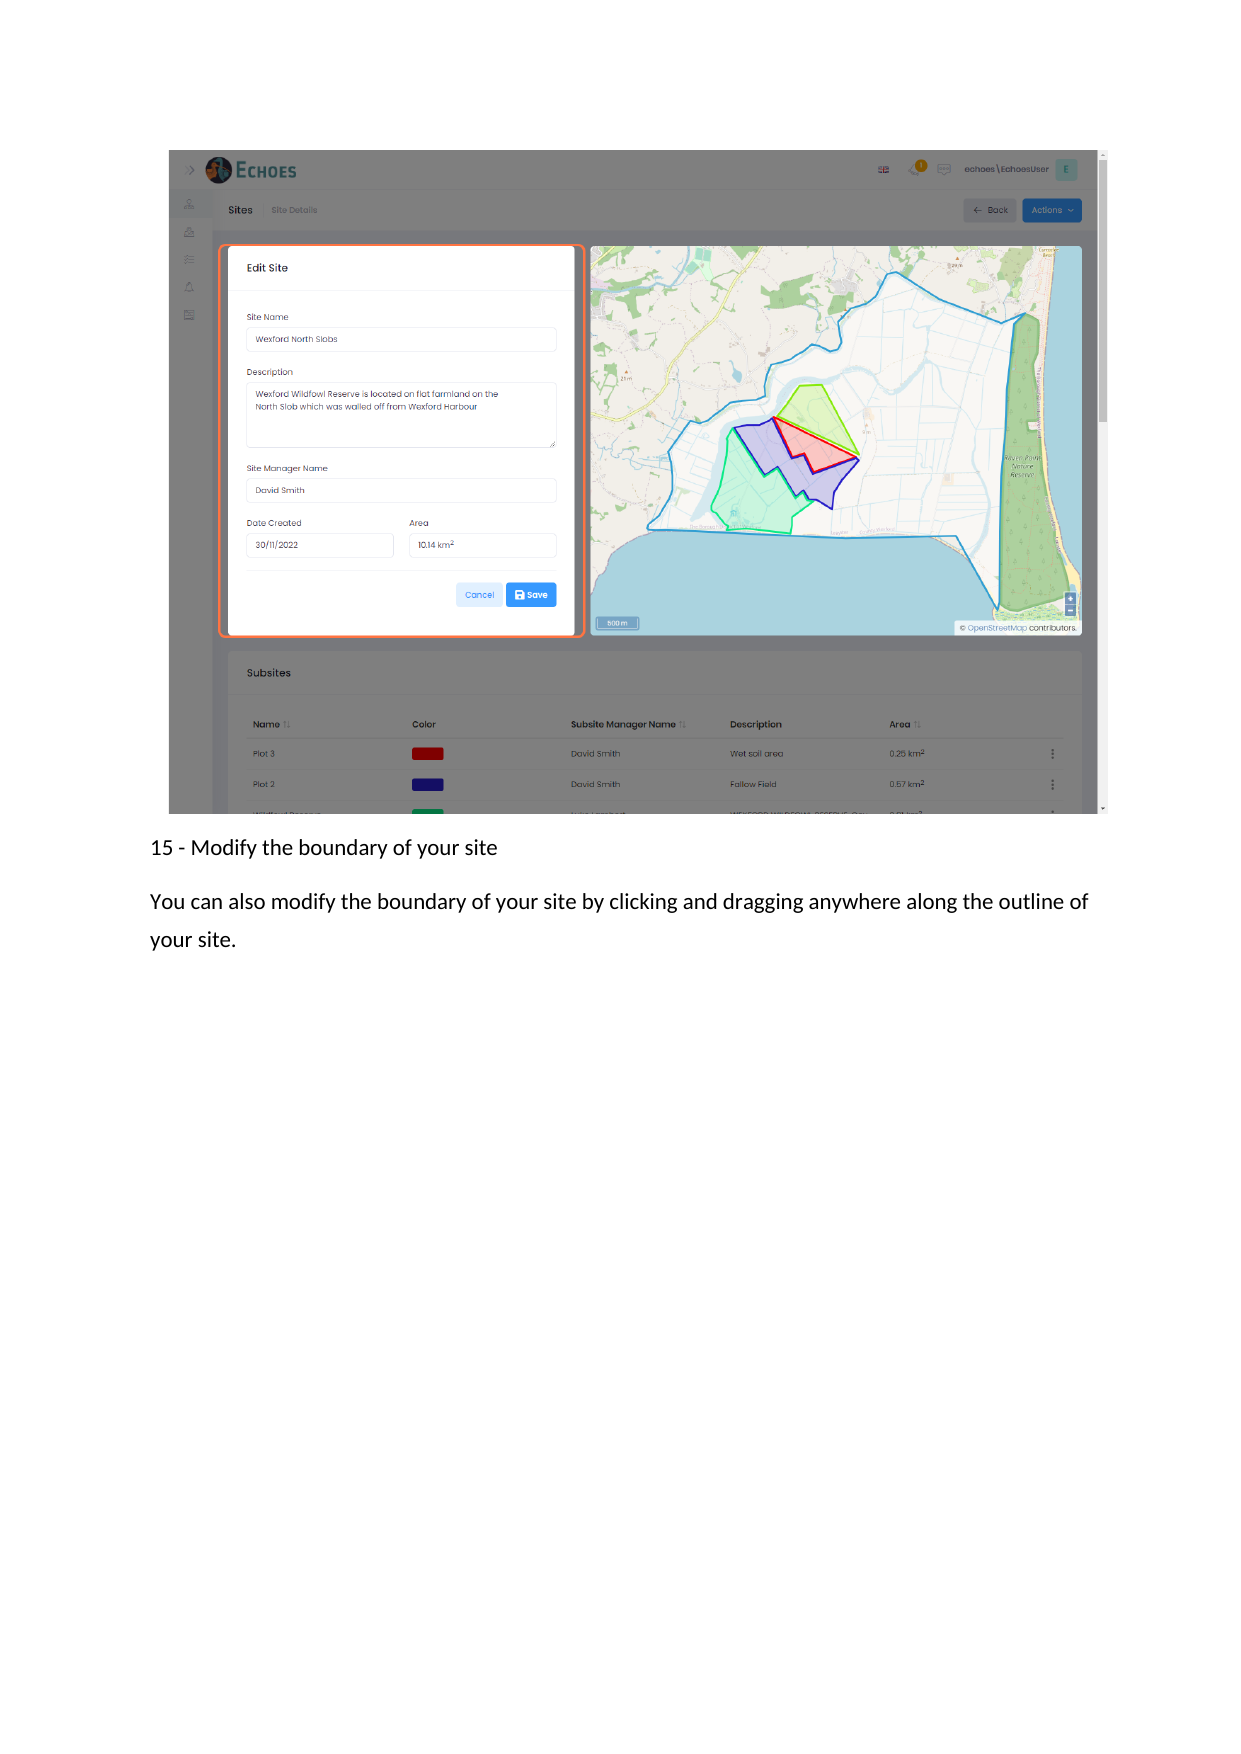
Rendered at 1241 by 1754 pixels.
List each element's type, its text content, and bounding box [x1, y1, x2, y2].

text You can also modify the boundary of your site by clicking and dragging anywhere along the outline of your site. [150, 880, 1090, 955]
text 15 - Modify the boundary of your site [150, 833, 1090, 861]
